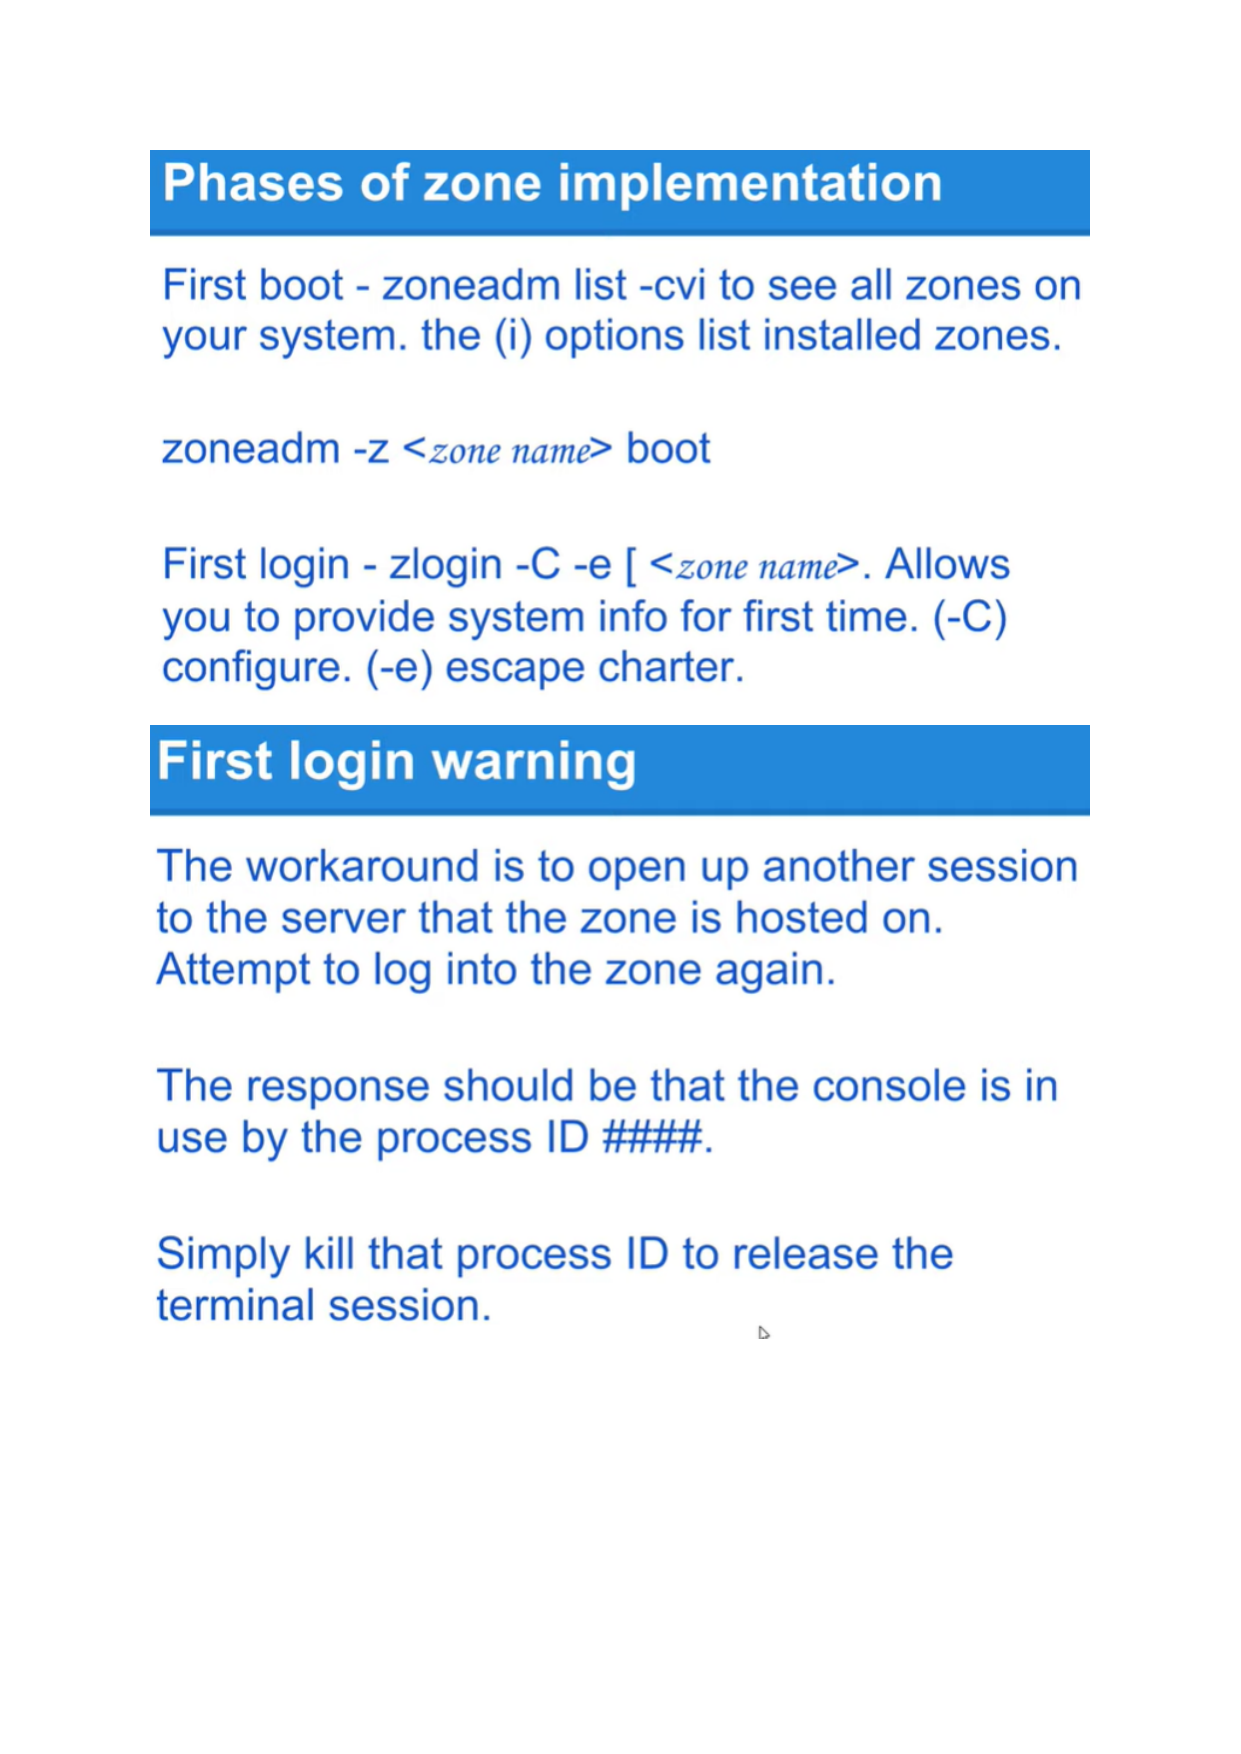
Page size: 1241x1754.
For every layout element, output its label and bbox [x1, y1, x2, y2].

picture [150, 725, 1090, 1339]
picture [150, 150, 1090, 707]
